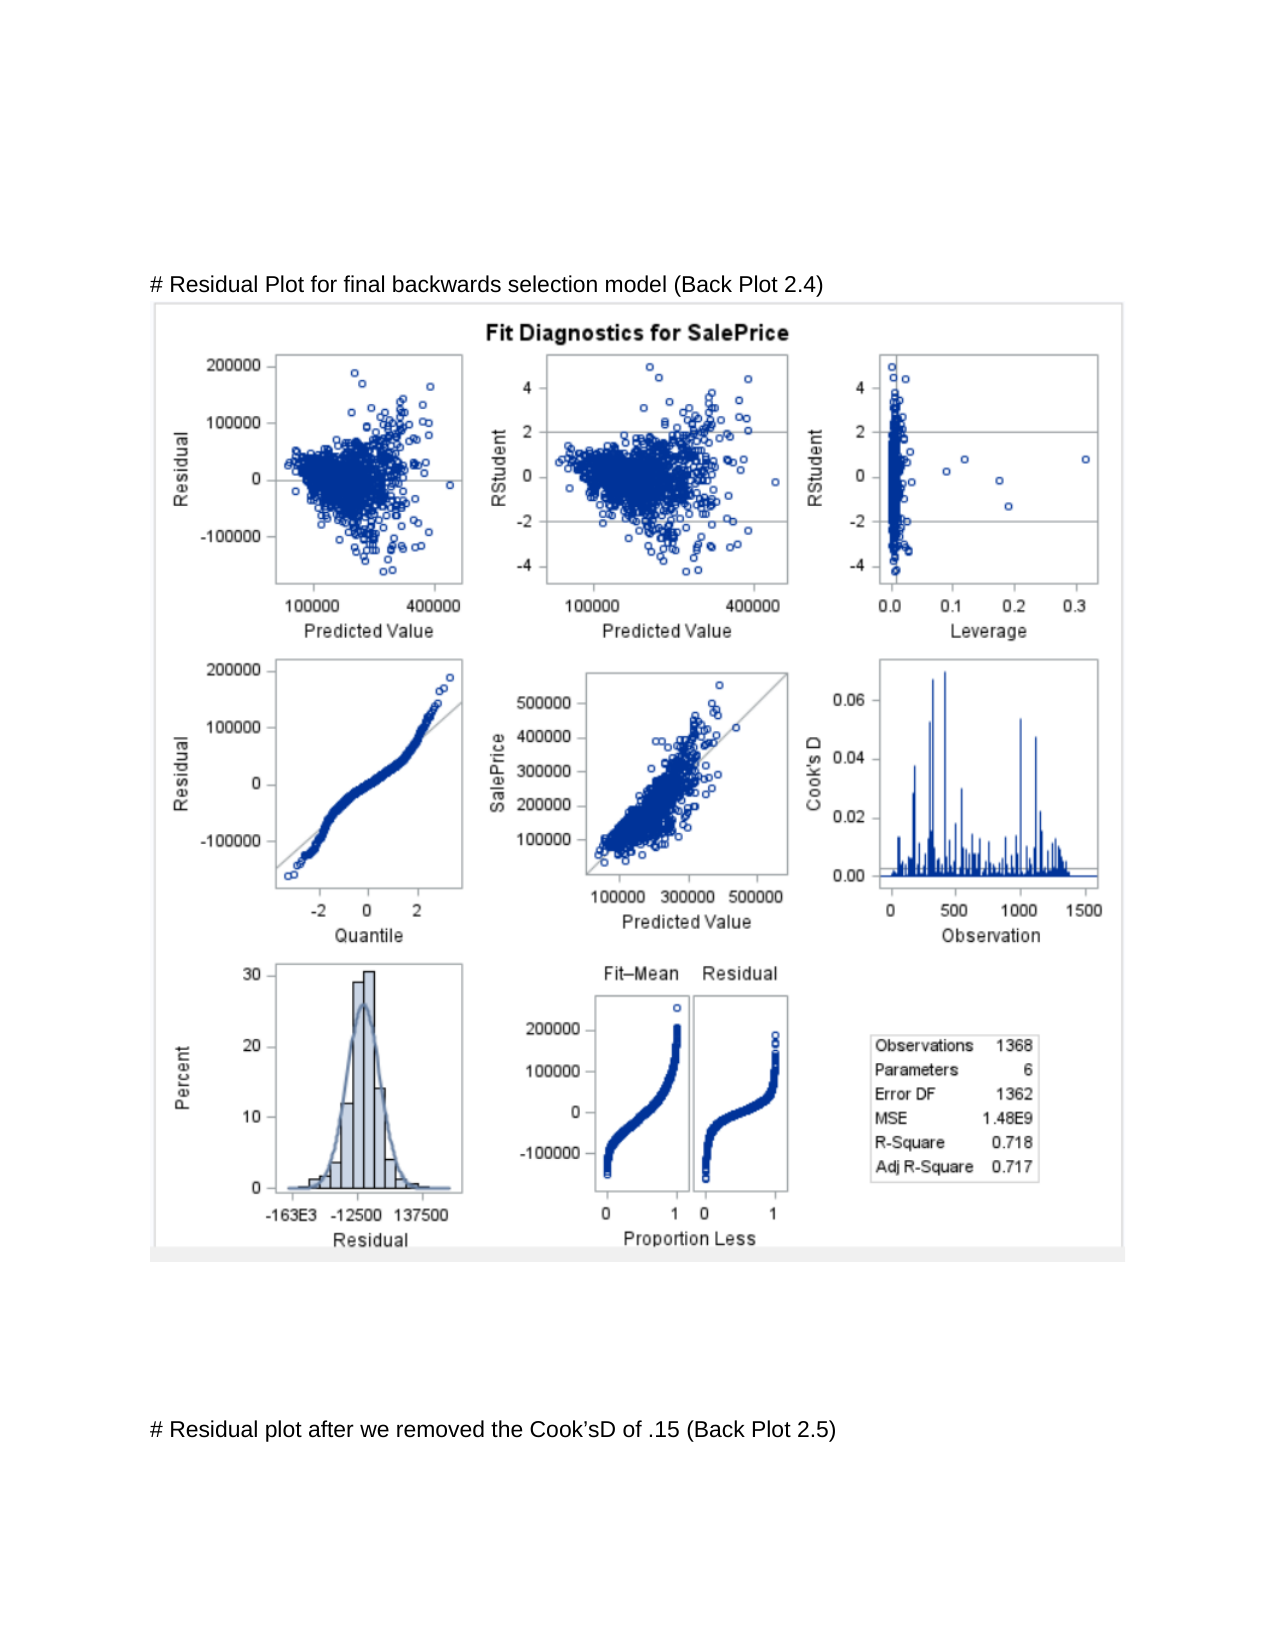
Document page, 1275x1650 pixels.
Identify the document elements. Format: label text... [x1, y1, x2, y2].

text # Residual Plot for final backwards selection model (Back Plot 2.4) [150, 271, 1125, 297]
text # Residual plot after we removed the Cook’sD of .15 (Back Plot 2.5) [150, 1416, 1125, 1443]
picture [150, 301, 1125, 1262]
